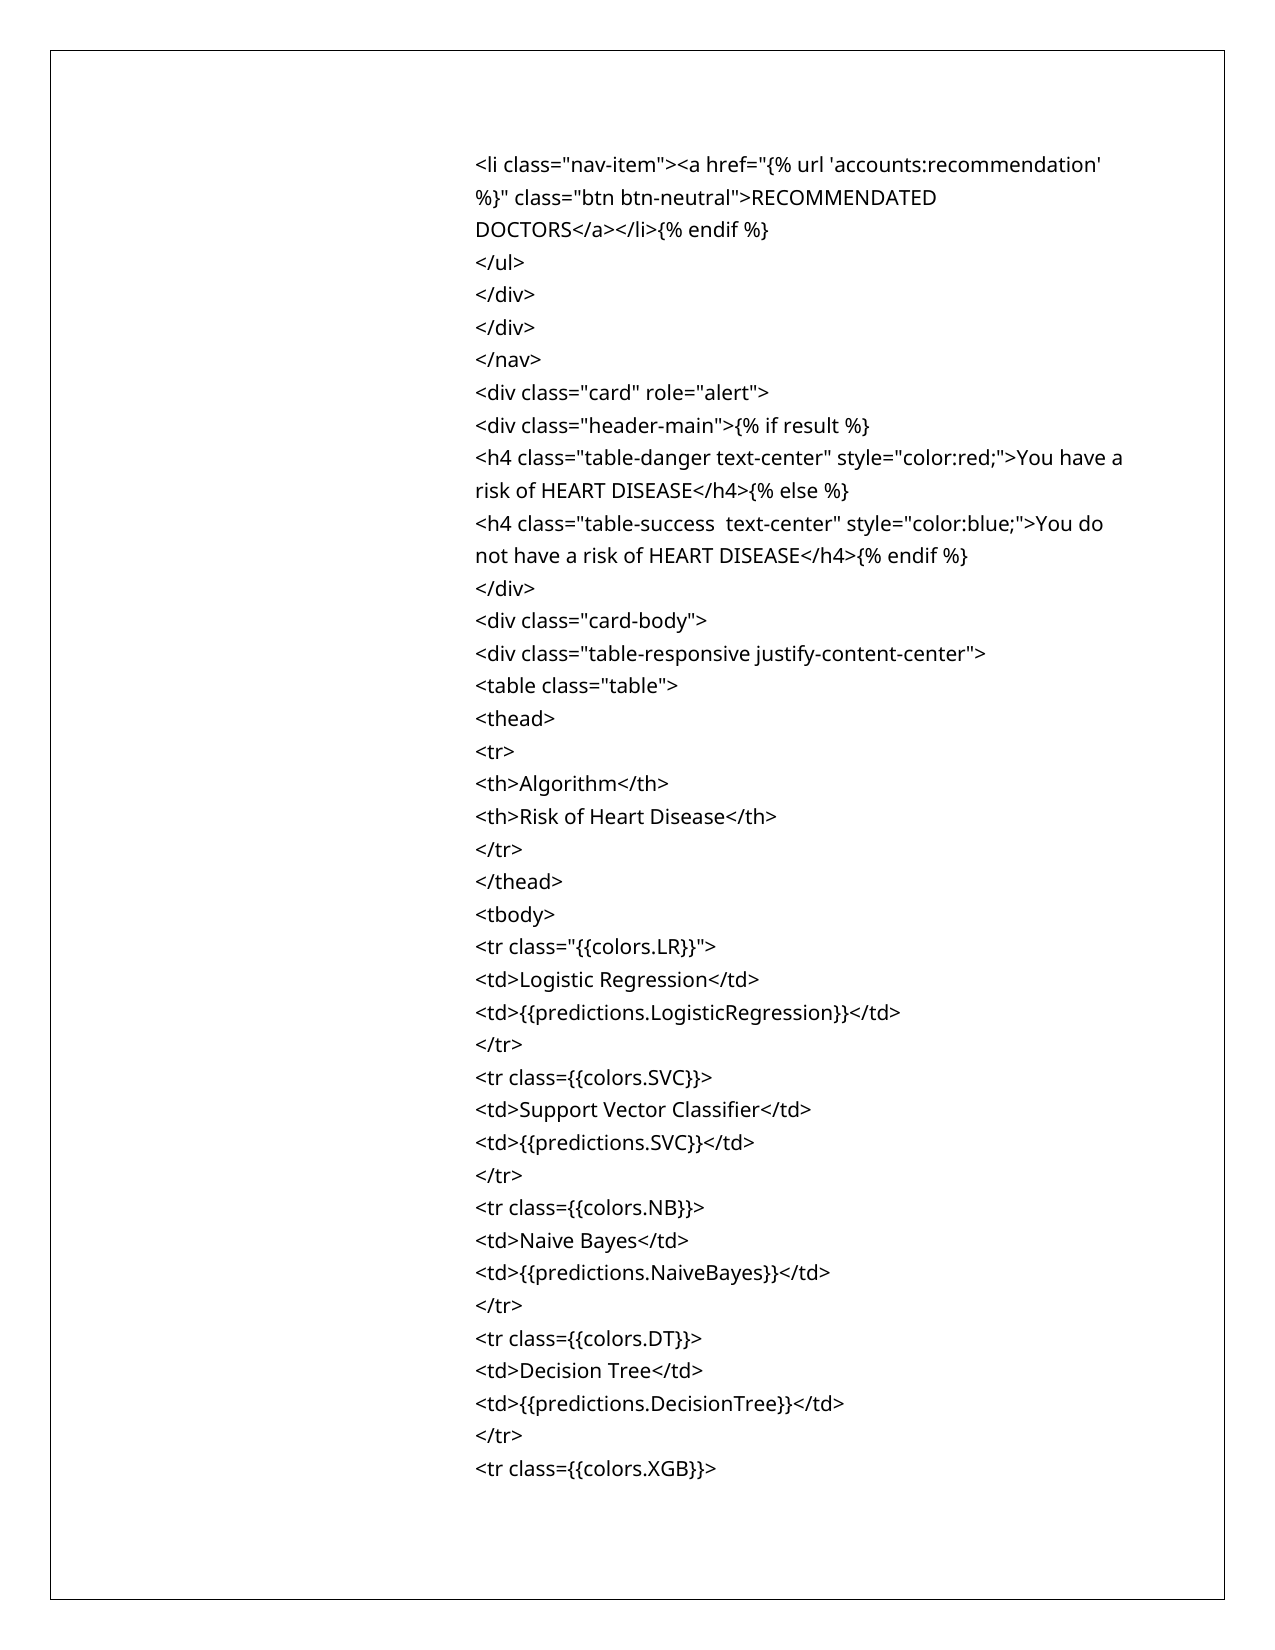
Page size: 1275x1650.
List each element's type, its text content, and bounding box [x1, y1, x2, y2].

list <td>Logistic Regression</td> [475, 965, 1125, 993]
list <div class="card" role="alert"> [475, 378, 1125, 407]
list <tr class="{{colors.LR}}"> [475, 932, 1125, 961]
list </tr> [475, 835, 1125, 863]
list <div class="card-body"> [475, 606, 1125, 635]
list </div> [475, 280, 1125, 309]
list <table class="table"> [475, 672, 1125, 700]
list <th>Algorithm</th> [475, 769, 1125, 798]
list <td>Naive Bayes</td> [475, 1226, 1125, 1254]
list <thead> [475, 704, 1125, 733]
list <td>{{predictions.NaiveBayes}}</td> [475, 1258, 1125, 1287]
list </tr> [475, 1291, 1125, 1319]
list </tr> [475, 1422, 1125, 1450]
list <tr class={{colors.NB}}> [475, 1193, 1125, 1222]
list <div class="table-responsive justify-content-center"> [475, 639, 1125, 667]
list <td>Support Vector Classifier</td> [475, 1096, 1125, 1124]
list <td>Decision Tree</td> [475, 1356, 1125, 1385]
list <tbody> [475, 900, 1125, 928]
list </tr> [475, 1161, 1125, 1189]
list <div class="header-main">{% if result %} [475, 411, 1125, 439]
list </ul> [475, 248, 1125, 276]
list <li class="nav-item"><a href="{% url 'accounts:recommendation' %}" class="btn btn-neutral">RECOMMENDATED DOCTORS</a></li>{% endif %} [475, 150, 1125, 244]
list <th>Risk of Heart Disease</th> [475, 802, 1125, 831]
list </thead> [475, 867, 1125, 896]
list <tr class={{colors.SVC}}> [475, 1063, 1125, 1091]
list <td>{{predictions.LogisticRegression}}</td> [475, 998, 1125, 1026]
list <tr class={{colors.XGB}}> [475, 1454, 1125, 1483]
list <h4 class="table-success text-center" style="color:blue;">You do not have a risk of HEART DISEASE</h4>{% endif %} [475, 509, 1125, 570]
list <h4 class="table-danger text-center" style="color:red;">You have a risk of HEART DISEASE</h4>{% else %} [475, 443, 1125, 504]
list <td>{{predictions.DecisionTree}}</td> [475, 1389, 1125, 1417]
list </div> [475, 574, 1125, 602]
list </nav> [475, 346, 1125, 374]
list <td>{{predictions.SVC}}</td> [475, 1128, 1125, 1157]
list </tr> [475, 1030, 1125, 1059]
list </div> [475, 313, 1125, 341]
list <tr class={{colors.DT}}> [475, 1324, 1125, 1352]
list <tr> [475, 737, 1125, 765]
